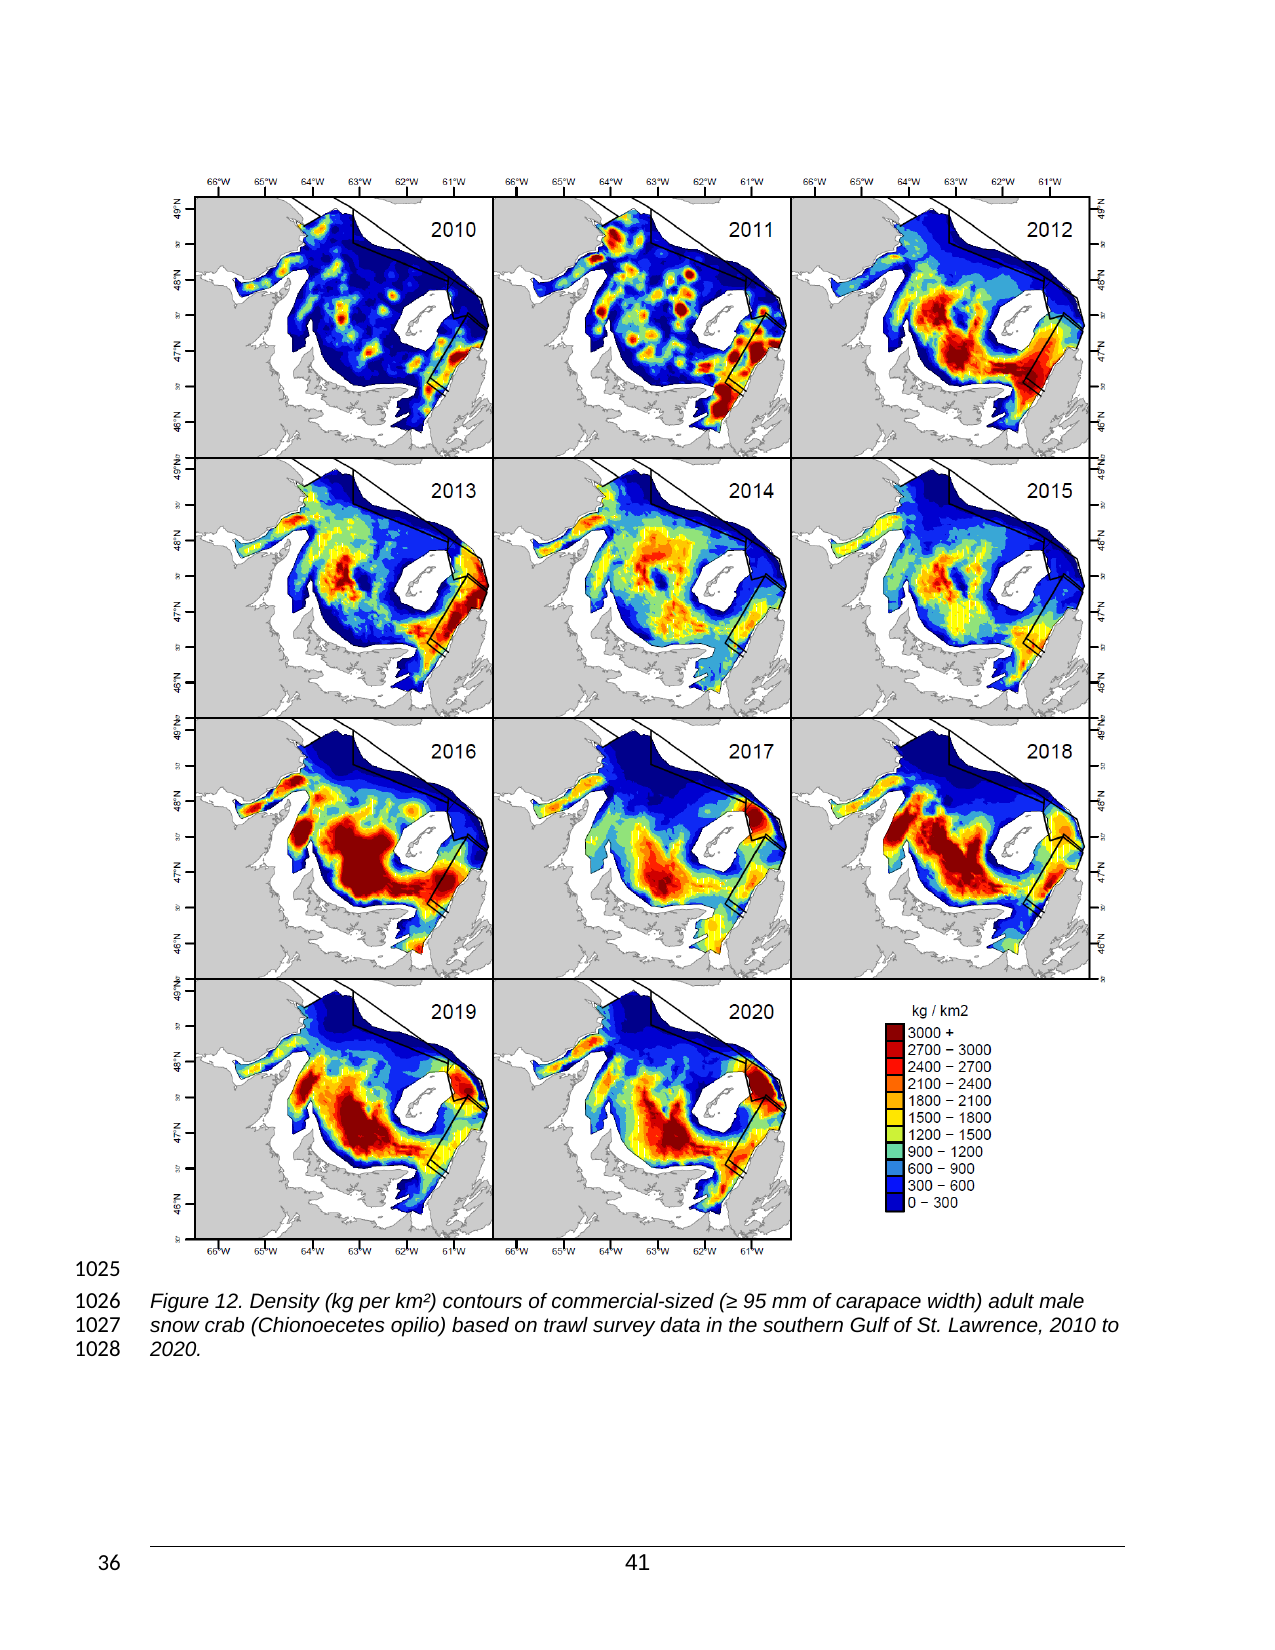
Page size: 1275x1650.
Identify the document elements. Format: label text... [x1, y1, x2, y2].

text Figure 12. Density (kg per km²) contours of commercial-sized (≥ 95 mm of carapace width) adult male snow crab (Chionoecetes opilio) based on trawl survey data in the southern Gulf of St. Lawrence, 2010 to 2020. [150, 1289, 1125, 1361]
